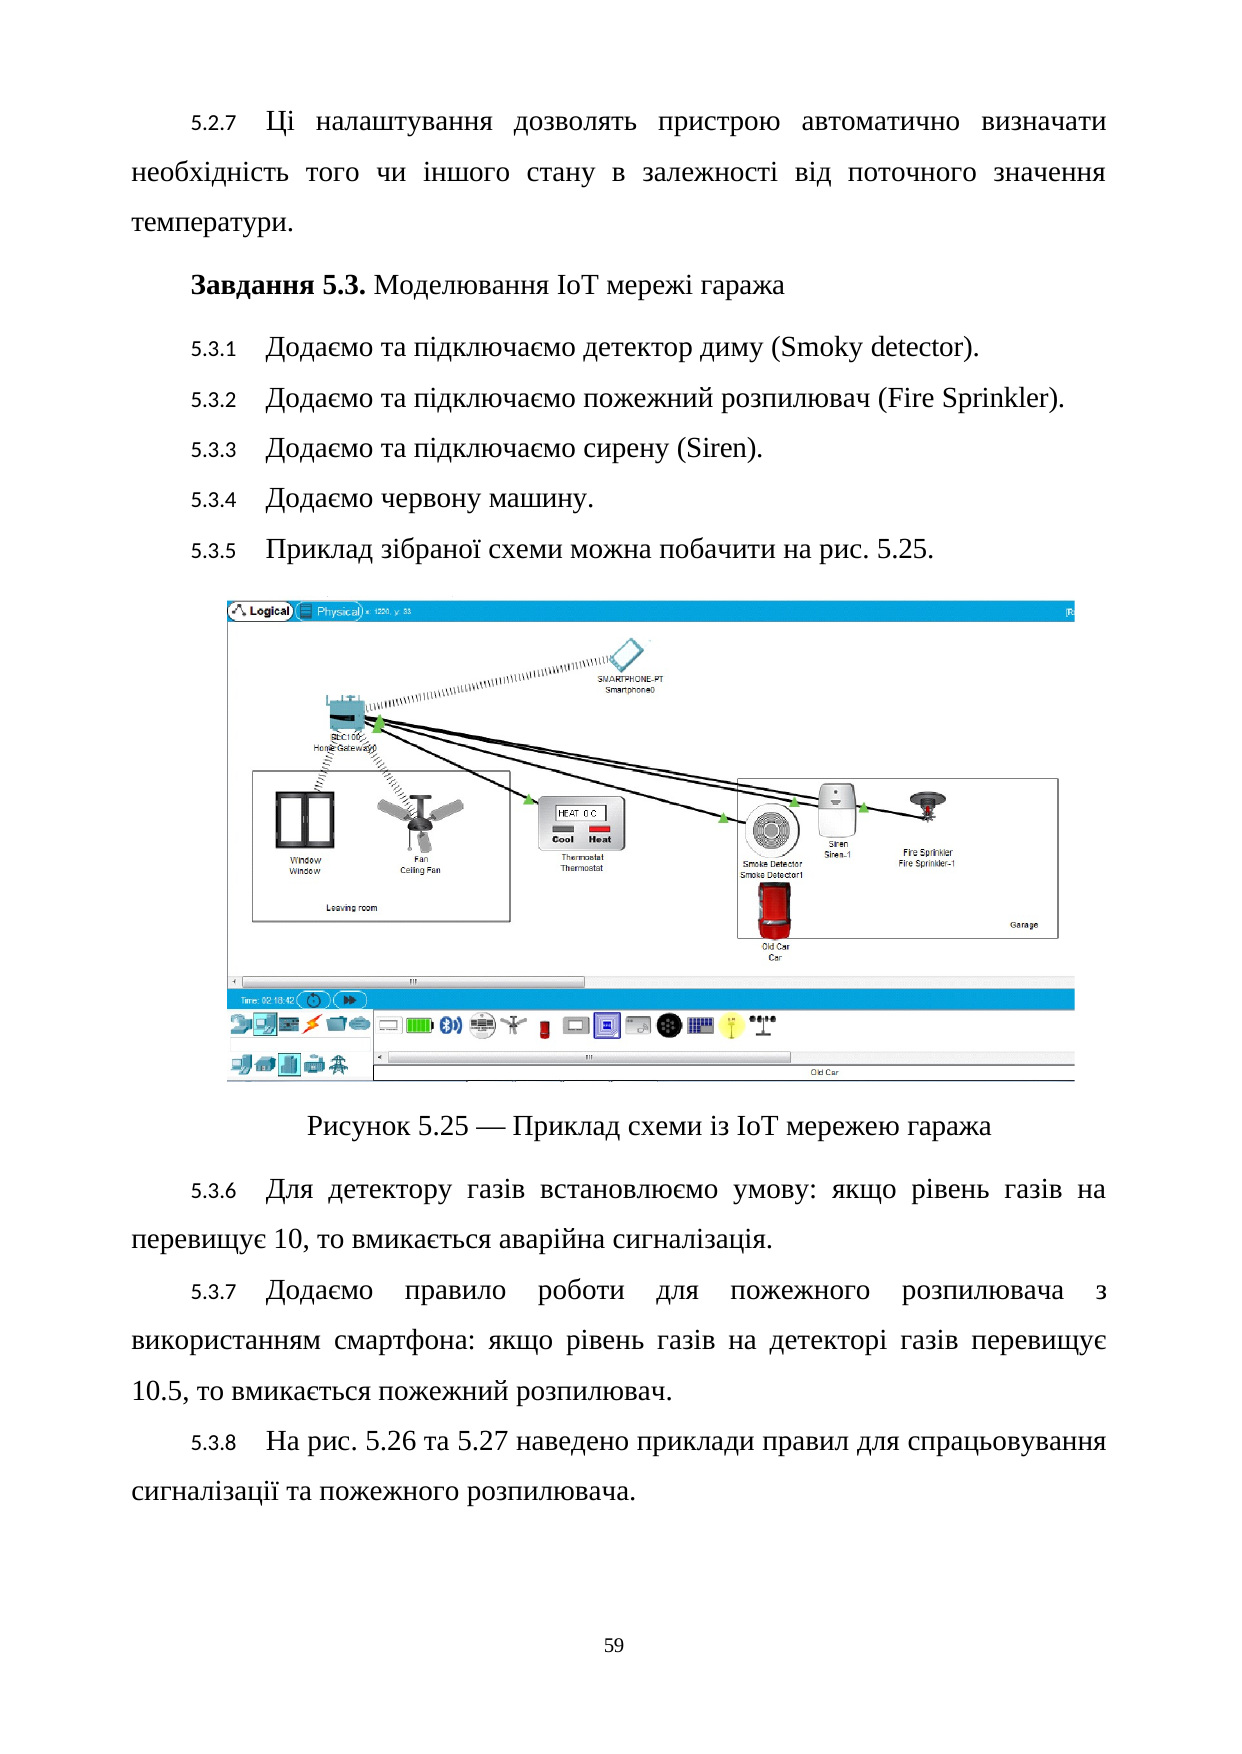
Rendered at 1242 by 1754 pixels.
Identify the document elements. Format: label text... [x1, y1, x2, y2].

picture [333, 610, 347, 617]
list Для детектору газів встановлюємо умову: якщо рівень газів на перевищує 10, то вмикається аварійна сигналізація. [131, 1171, 1107, 1255]
picture [243, 999, 257, 1003]
picture [352, 609, 359, 615]
list Додаємо червону машину. [190, 481, 1242, 514]
text Завдання 5.3. Моделювання IoT мережі гаража [190, 267, 1242, 300]
picture [376, 609, 389, 614]
list Додаємо та підключаємо пожежний розпилювач (Fire Sprinkler). [190, 380, 1242, 413]
list На рис. 5.26 та 5.27 наведено приклади правил для спрацьовування сигналізації та пожежного розпилювача. [131, 1423, 1107, 1507]
picture [323, 608, 332, 615]
picture [263, 997, 270, 1003]
picture [227, 1007, 1075, 1082]
list Ці налаштування дозволять пристрою автоматично визначати необхідність того чи іншого стану в залежності від поточного значення температури. [131, 103, 1107, 237]
picture [227, 596, 1075, 996]
list Додаємо та підключаємо детектор диму (Smoky detector). [190, 329, 1242, 363]
picture [344, 996, 355, 1004]
list Додаємо правило роботи для пожежного розпилювача з використанням смартфона: якщо рівень газів на детекторі газів перевищує 10.5, то вмикається пожежний розпилювач. [131, 1272, 1108, 1406]
list Приклад зібраної схеми можна побачити на рис. 5.25. [190, 531, 1242, 564]
picture [275, 997, 282, 1003]
picture [1067, 609, 1075, 615]
list Додаємо та підключаємо сирену (Siren). [190, 430, 1242, 464]
